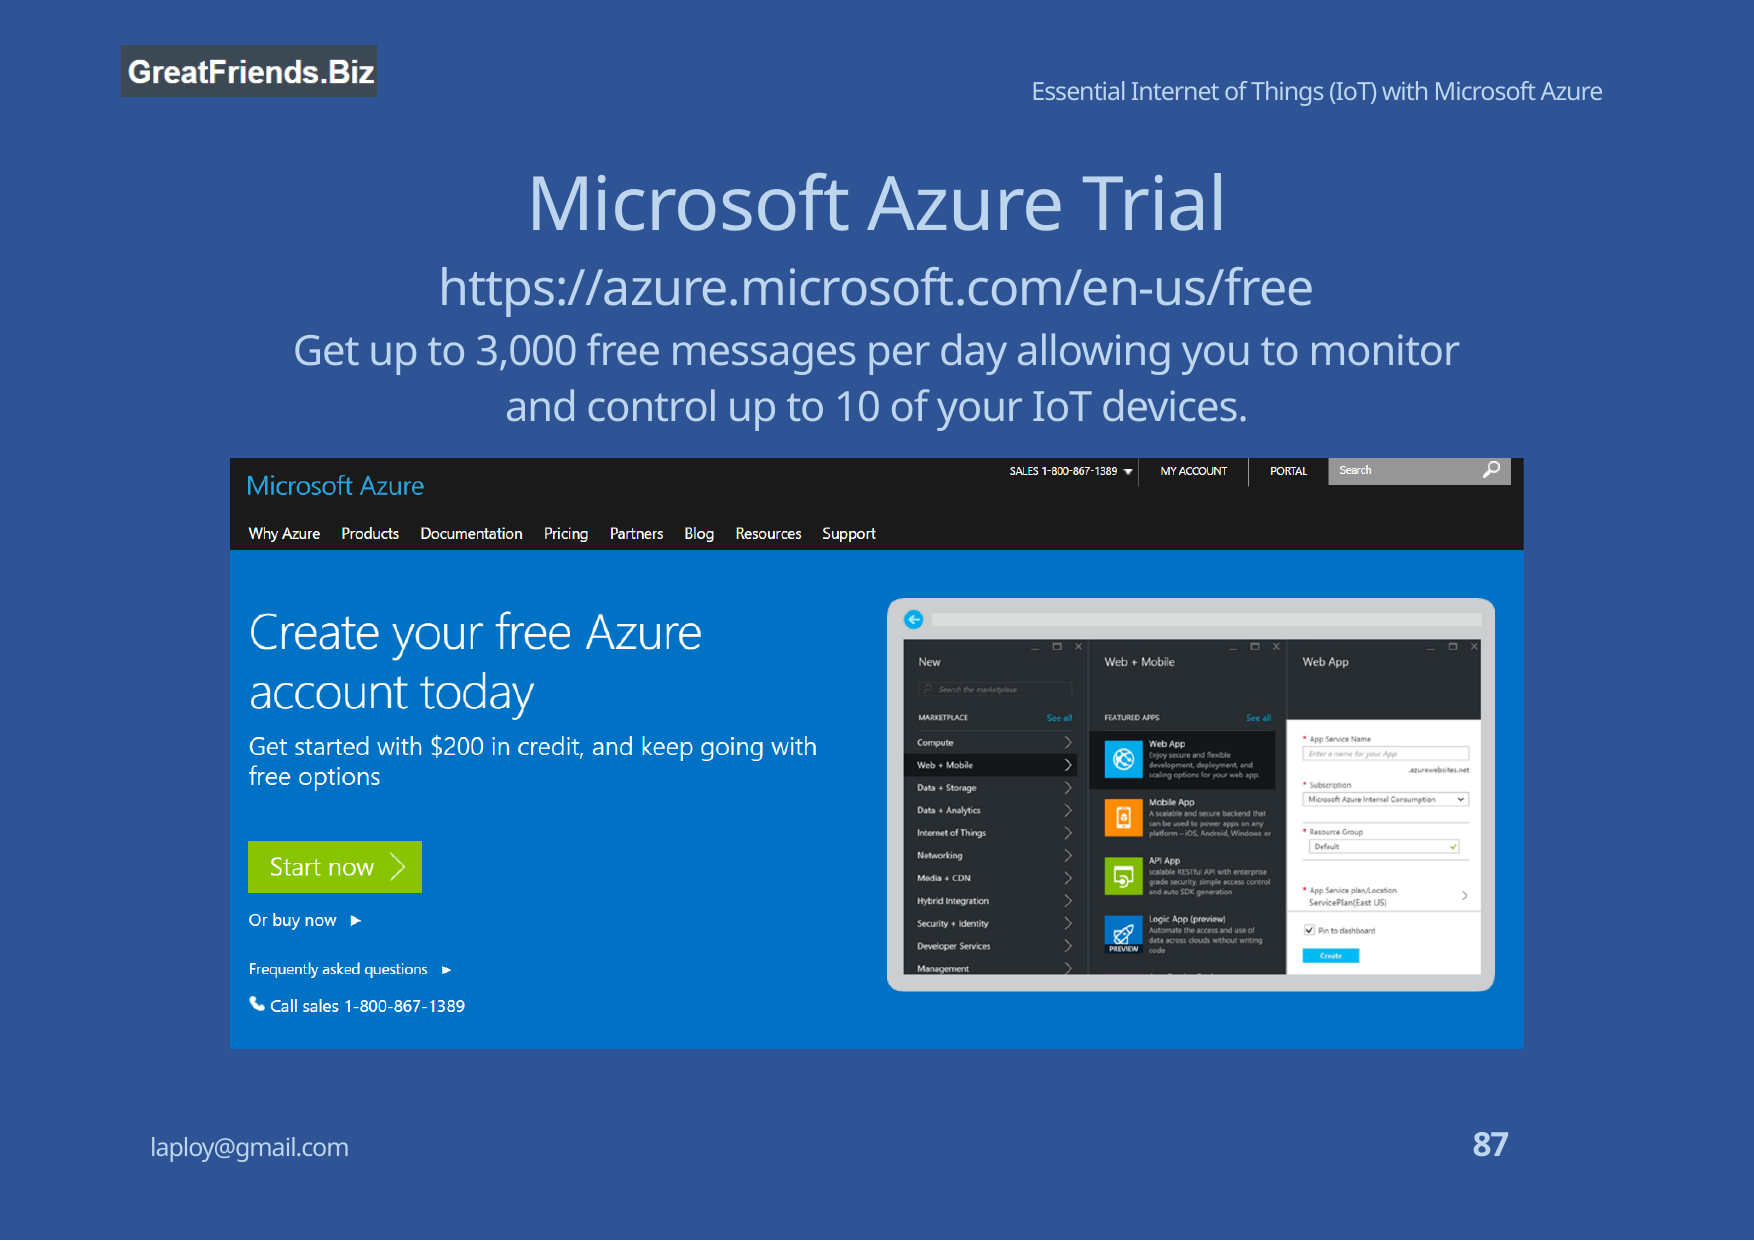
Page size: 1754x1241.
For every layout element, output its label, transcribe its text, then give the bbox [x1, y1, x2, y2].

picture [230, 458, 1524, 1049]
title Microsoft Azure Trial [150, 150, 1604, 252]
title Get up to 3,000 free messages per day allowing you to monitor [150, 320, 1604, 377]
title https://azure.microsoft.com/en-us/free [150, 252, 1604, 320]
picture [120, 45, 378, 97]
title and control up to 10 of your IoT devices. [150, 377, 1604, 434]
